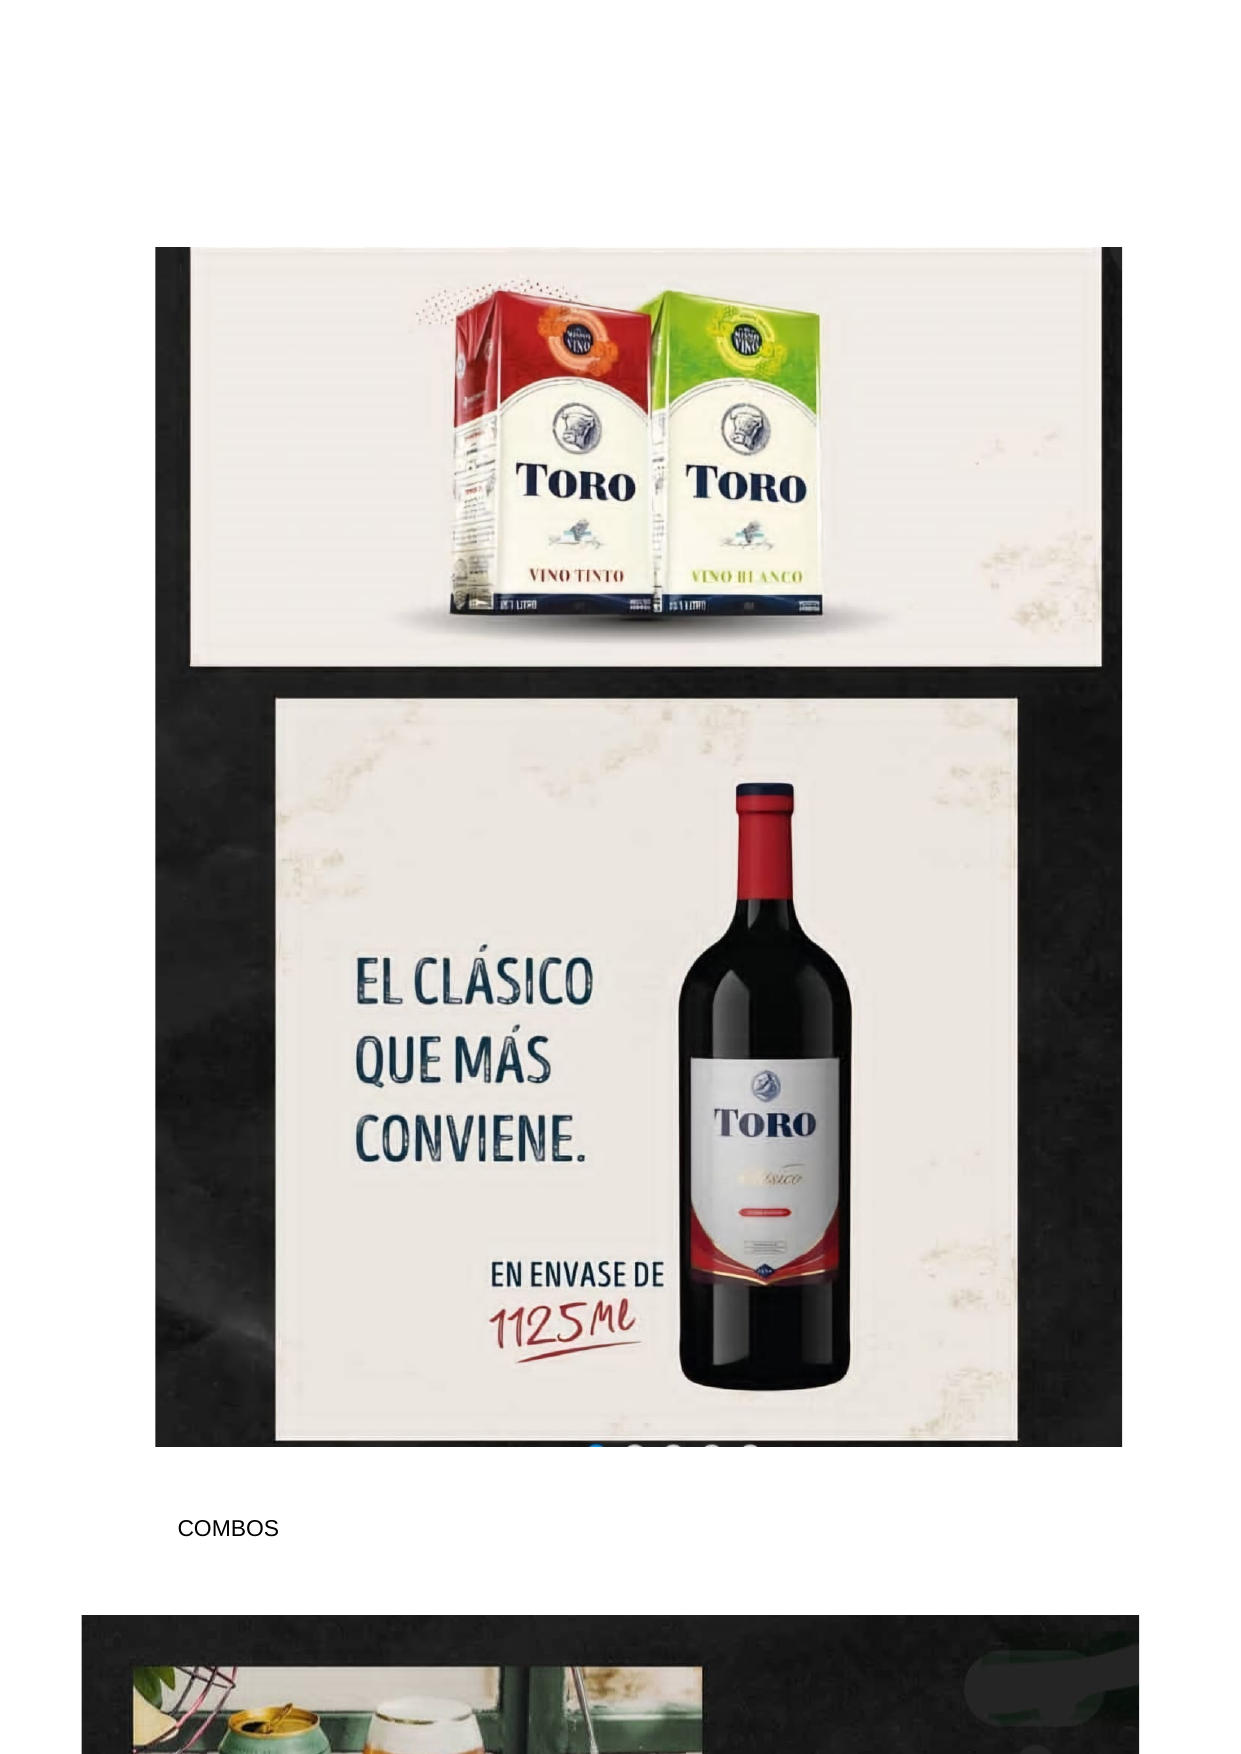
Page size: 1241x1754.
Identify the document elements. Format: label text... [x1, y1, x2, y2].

text COMBOS [177, 542, 1152, 1542]
picture [155, 247, 1123, 1447]
picture [81, 1615, 1140, 1754]
